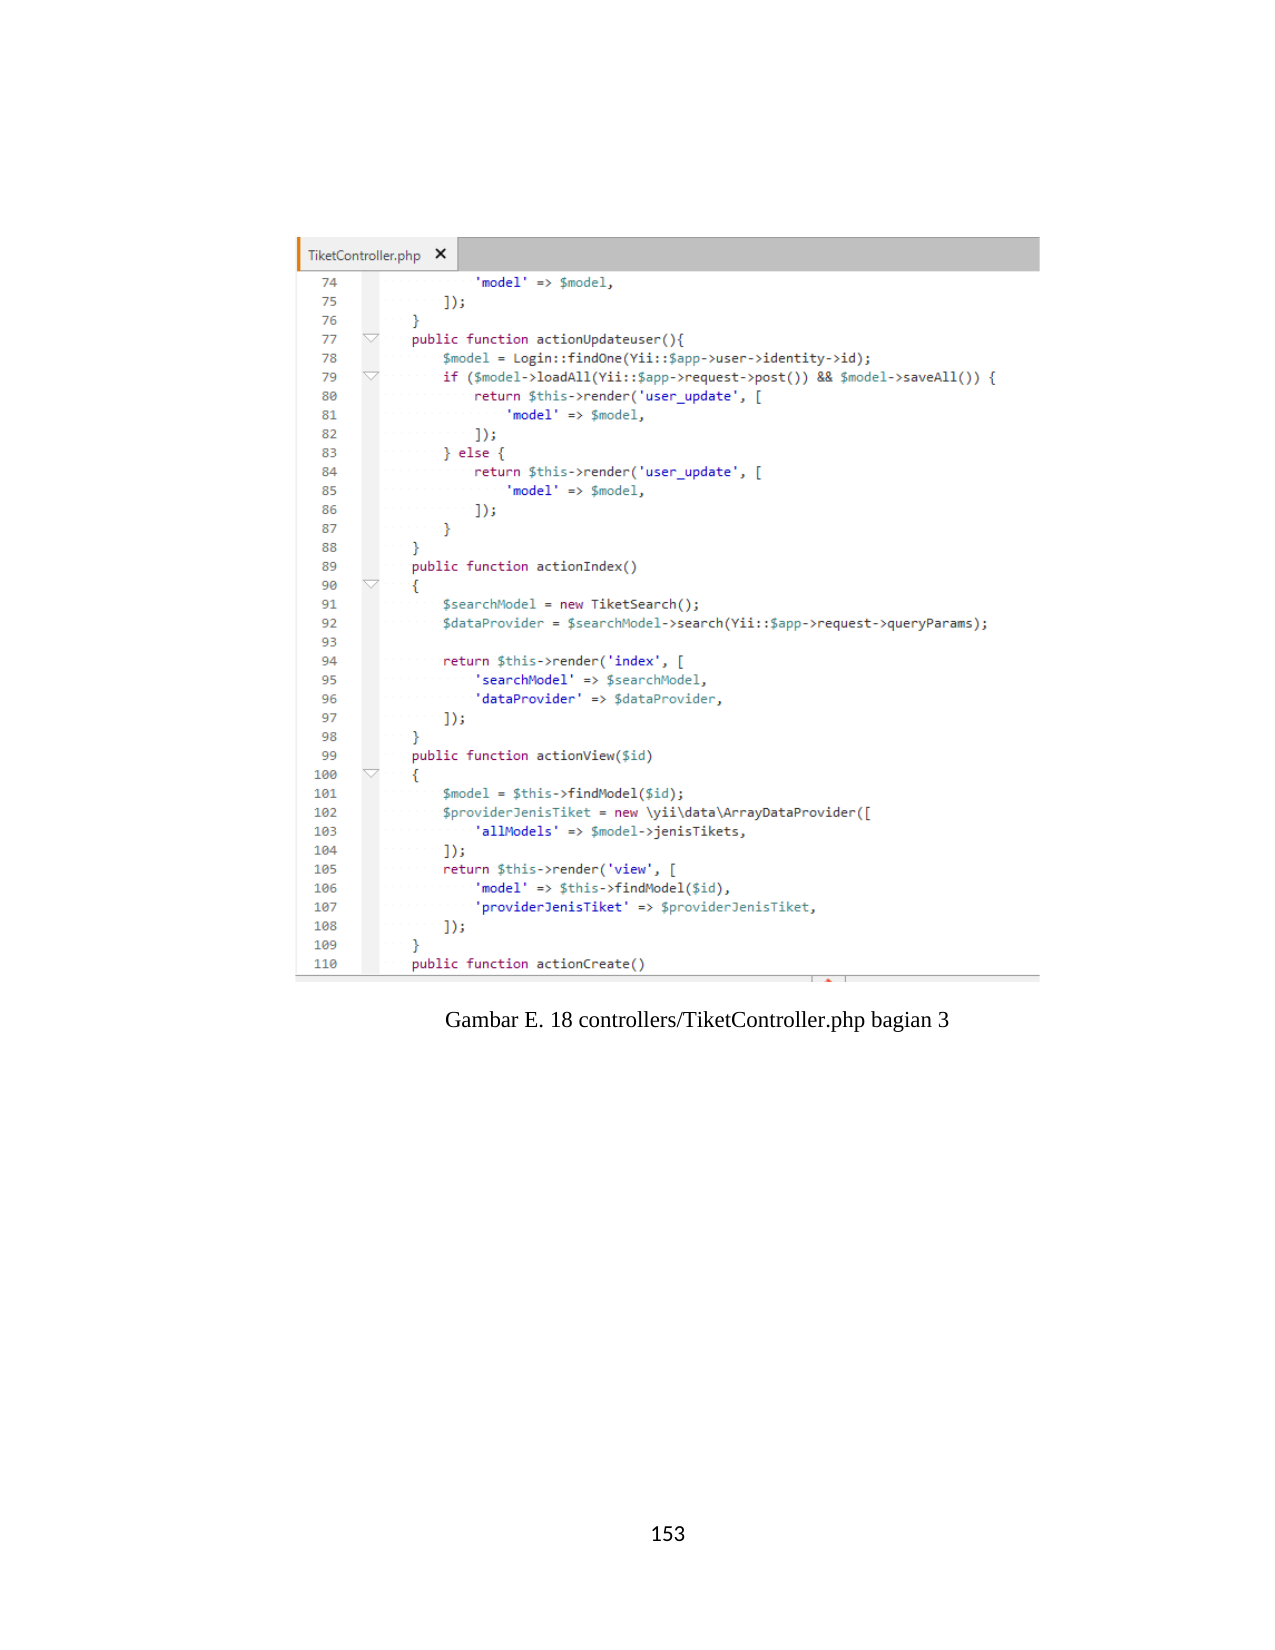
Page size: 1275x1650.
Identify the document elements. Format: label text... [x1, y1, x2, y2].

picture [295, 237, 1040, 982]
